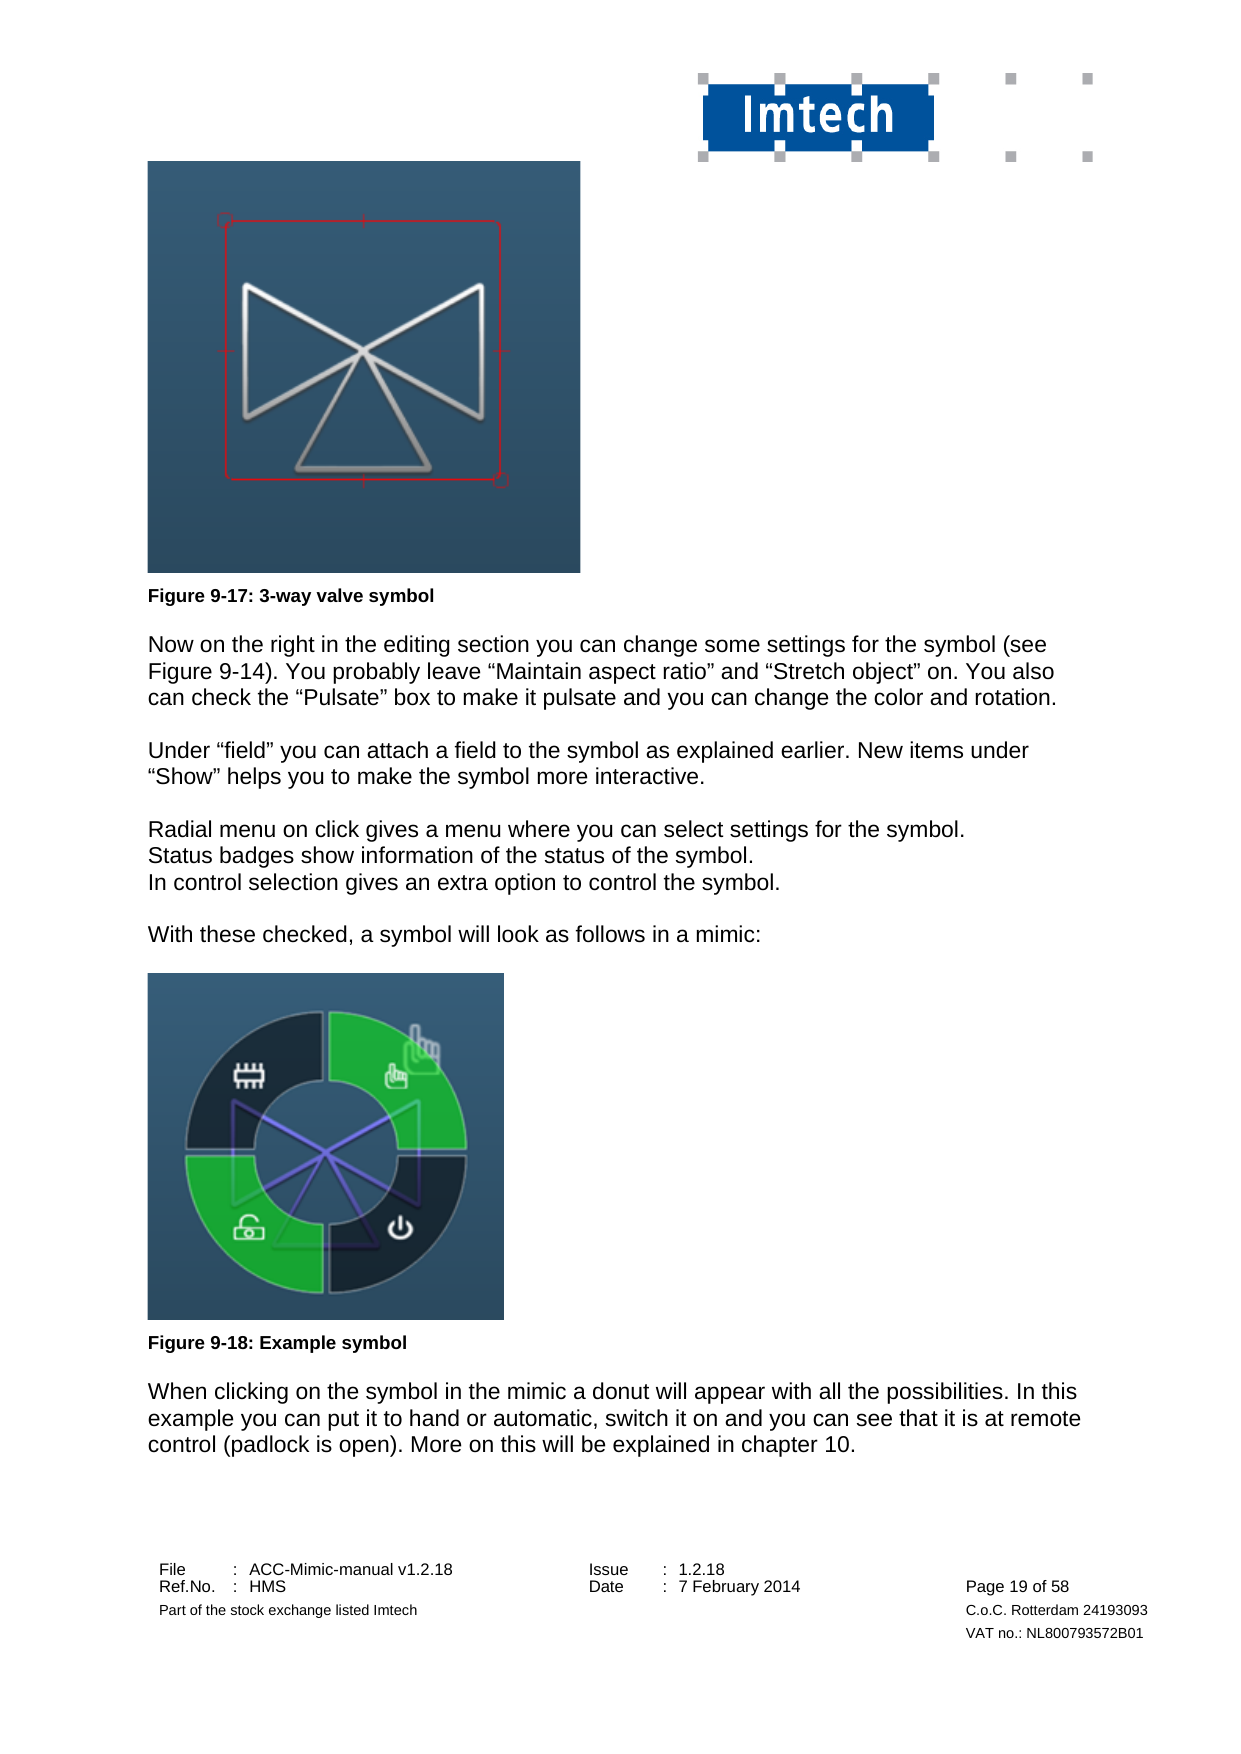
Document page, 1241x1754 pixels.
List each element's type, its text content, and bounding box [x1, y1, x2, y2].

text In control selection gives an extra option to control the symbol. [148, 868, 1093, 895]
text Figure 9-17: 3-way valve symbol [148, 585, 1093, 606]
text Radial menu on click gives a menu where you can select settings for the symbol. [148, 816, 1093, 842]
picture [147, 973, 504, 1320]
picture [147, 161, 581, 573]
picture [697, 73, 1093, 162]
text Status badges show information of the status of the symbol. [148, 842, 1093, 868]
text Figure 9-18: Example symbol [148, 1332, 1093, 1353]
text When clicking on the symbol in the mimic a donut will appear with all the possibilities. In this example you can put it to hand or automatic, switch it on and you can see that it is at remote control (padlock is open). More on this will be explained in chapter 10. [148, 1378, 1093, 1457]
text With these checked, a symbol will look as follows in a mimic: [148, 921, 1093, 947]
text Now on the right in the editing section you can change some settings for the symbol (see Figure 9-14). You probably leave “Maintain aspect ratio” and “Stretch object” on. You also can check the “Pulsate” box to make it pulsate and you can change the color and rotation. [148, 631, 1093, 710]
text Under “field” you can attach a field to the symbol as explained earlier. New items under “Show” helps you to make the symbol more interactive. [148, 737, 1093, 789]
